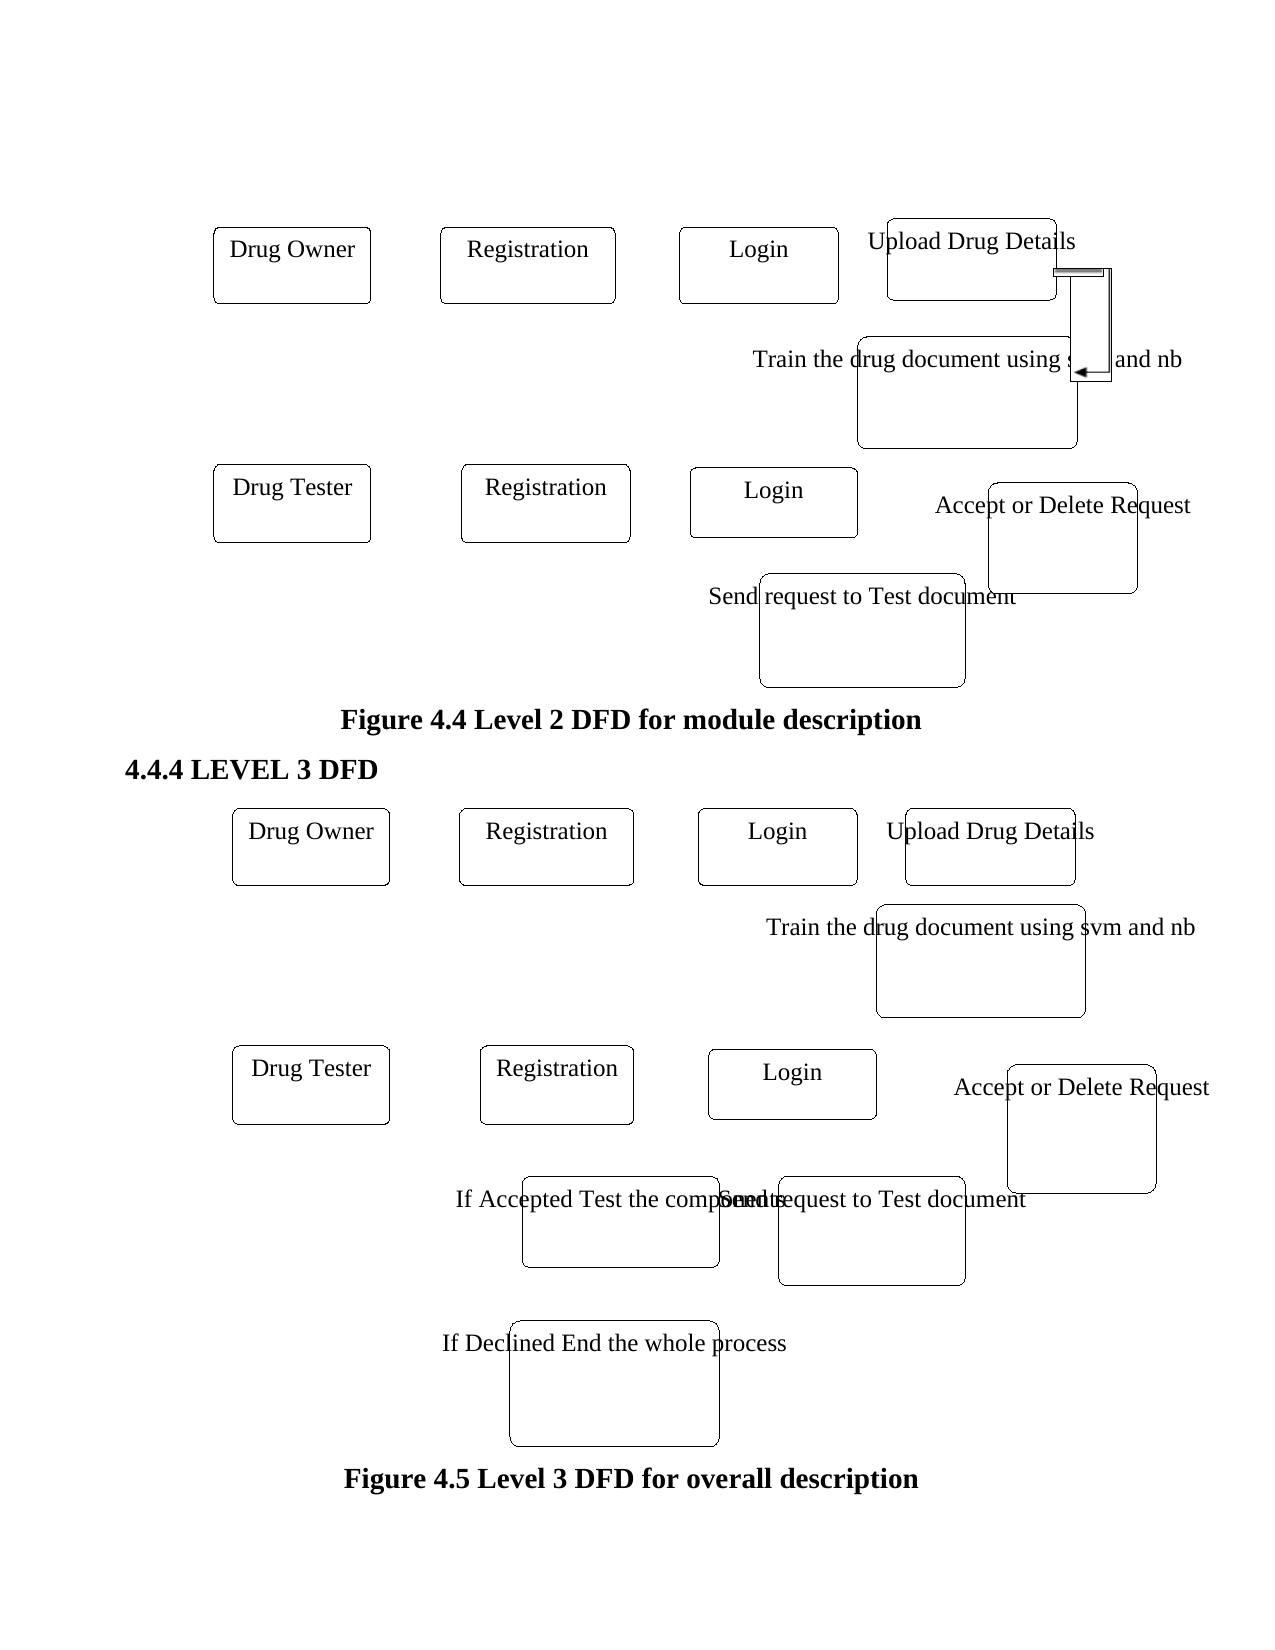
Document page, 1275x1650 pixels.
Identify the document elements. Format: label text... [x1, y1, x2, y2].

text 4.4.4 LEVEL 3 DFD [125, 752, 1137, 786]
picture [1054, 269, 1103, 276]
text Figure 4.4 Level 2 DFD for module description [125, 702, 1137, 736]
picture [1071, 269, 1111, 381]
text Figure 4.5 Level 3 DFD for overall description [125, 1461, 1137, 1495]
